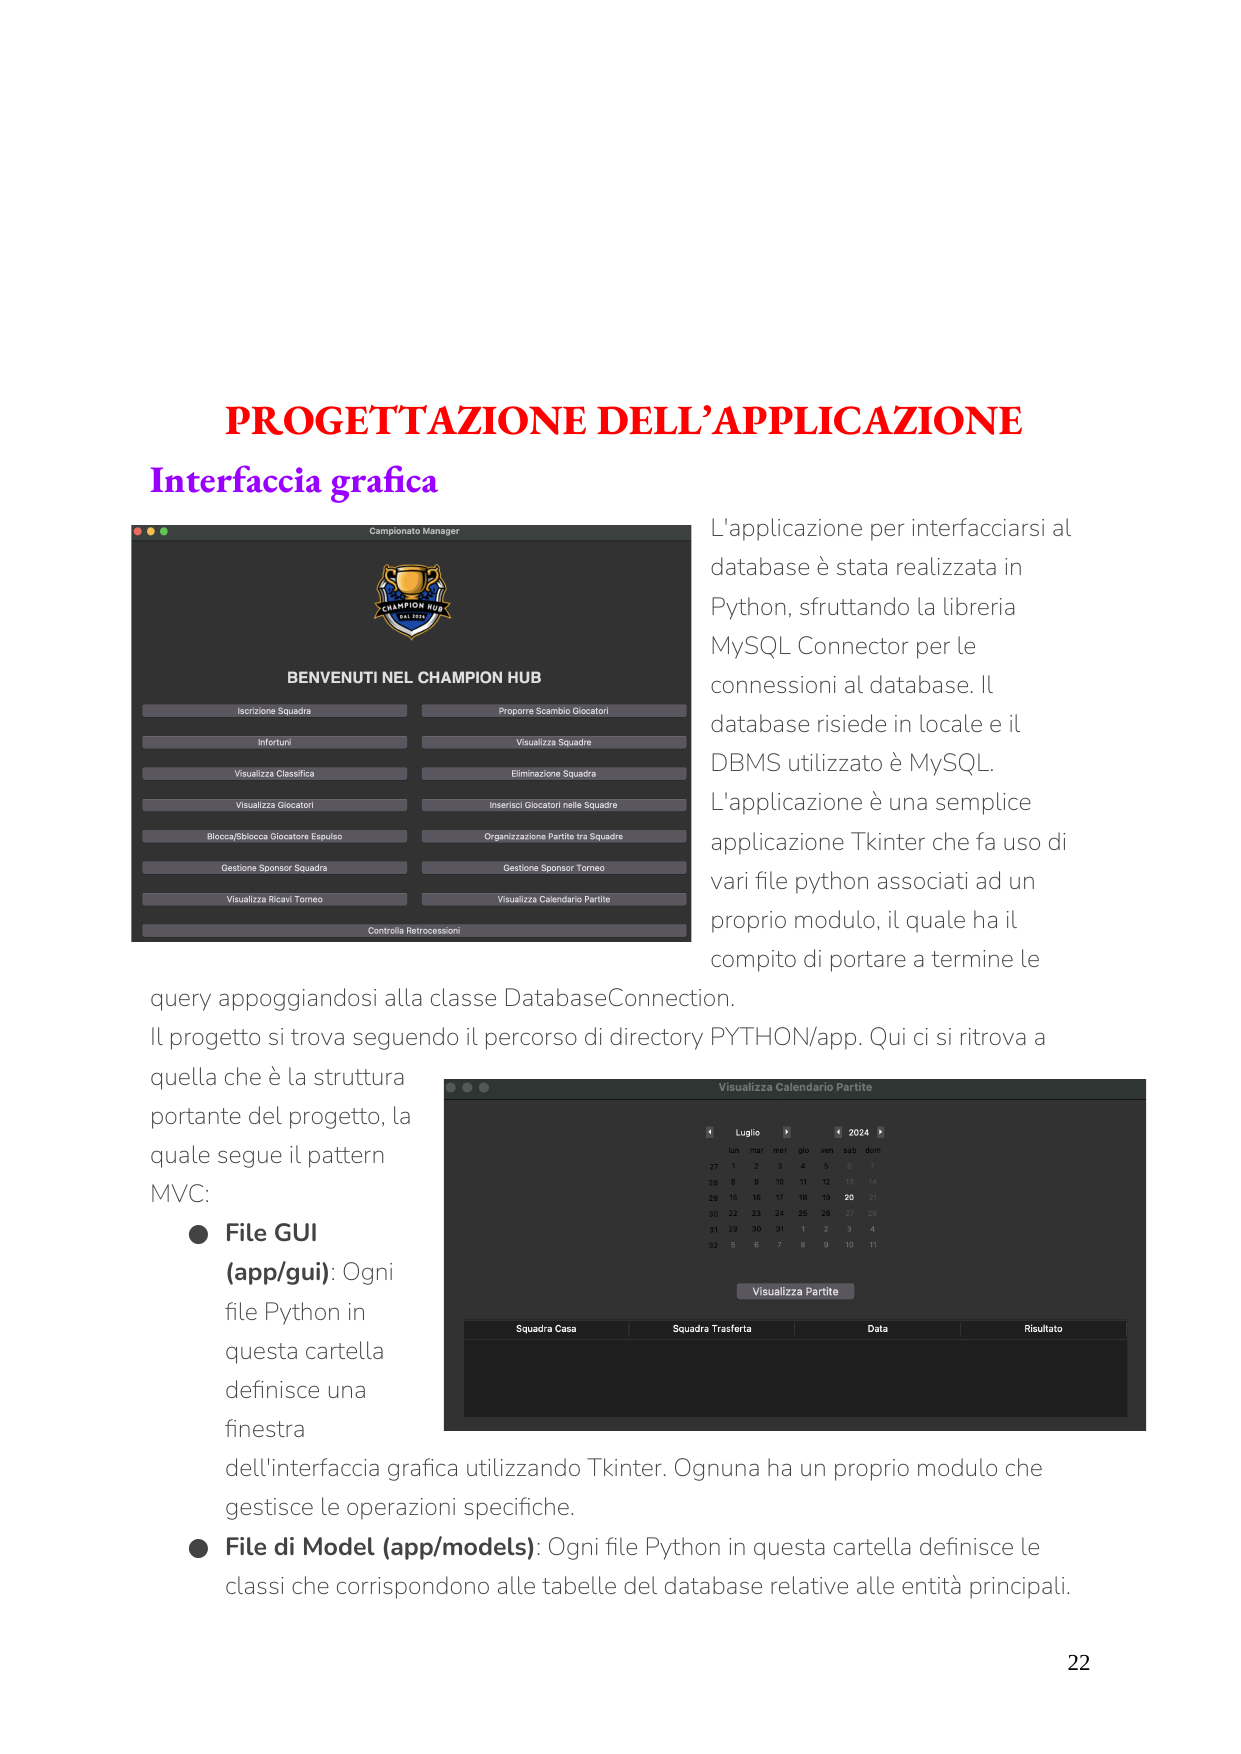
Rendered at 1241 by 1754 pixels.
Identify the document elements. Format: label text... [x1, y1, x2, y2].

list File di Model (app/models): Ogni file Python in questa cartella definisce le classi che corrispondono alle tabelle del database relative alle entità principali. [187, 1529, 1090, 1603]
text Interfaccia grafica [150, 455, 1090, 504]
picture [443, 1079, 1147, 1431]
picture [131, 525, 692, 942]
text Il progetto si trova seguendo il percorso di directory PYTHON/app. Qui ci si ritrova a quella che è la struttura portante del progetto, la quale segue il pattern MVC: [150, 1020, 1090, 1211]
text PROGETTAZIONE DELL’APPLICAZIONE [150, 392, 1090, 447]
list File GUI (app/gui): Ogni file Python in questa cartella definisce una finestra dell'interfaccia grafica utilizzando Tkinter. Ognuna ha un proprio modulo che gestisce le operazioni specifiche. [187, 1216, 1090, 1524]
